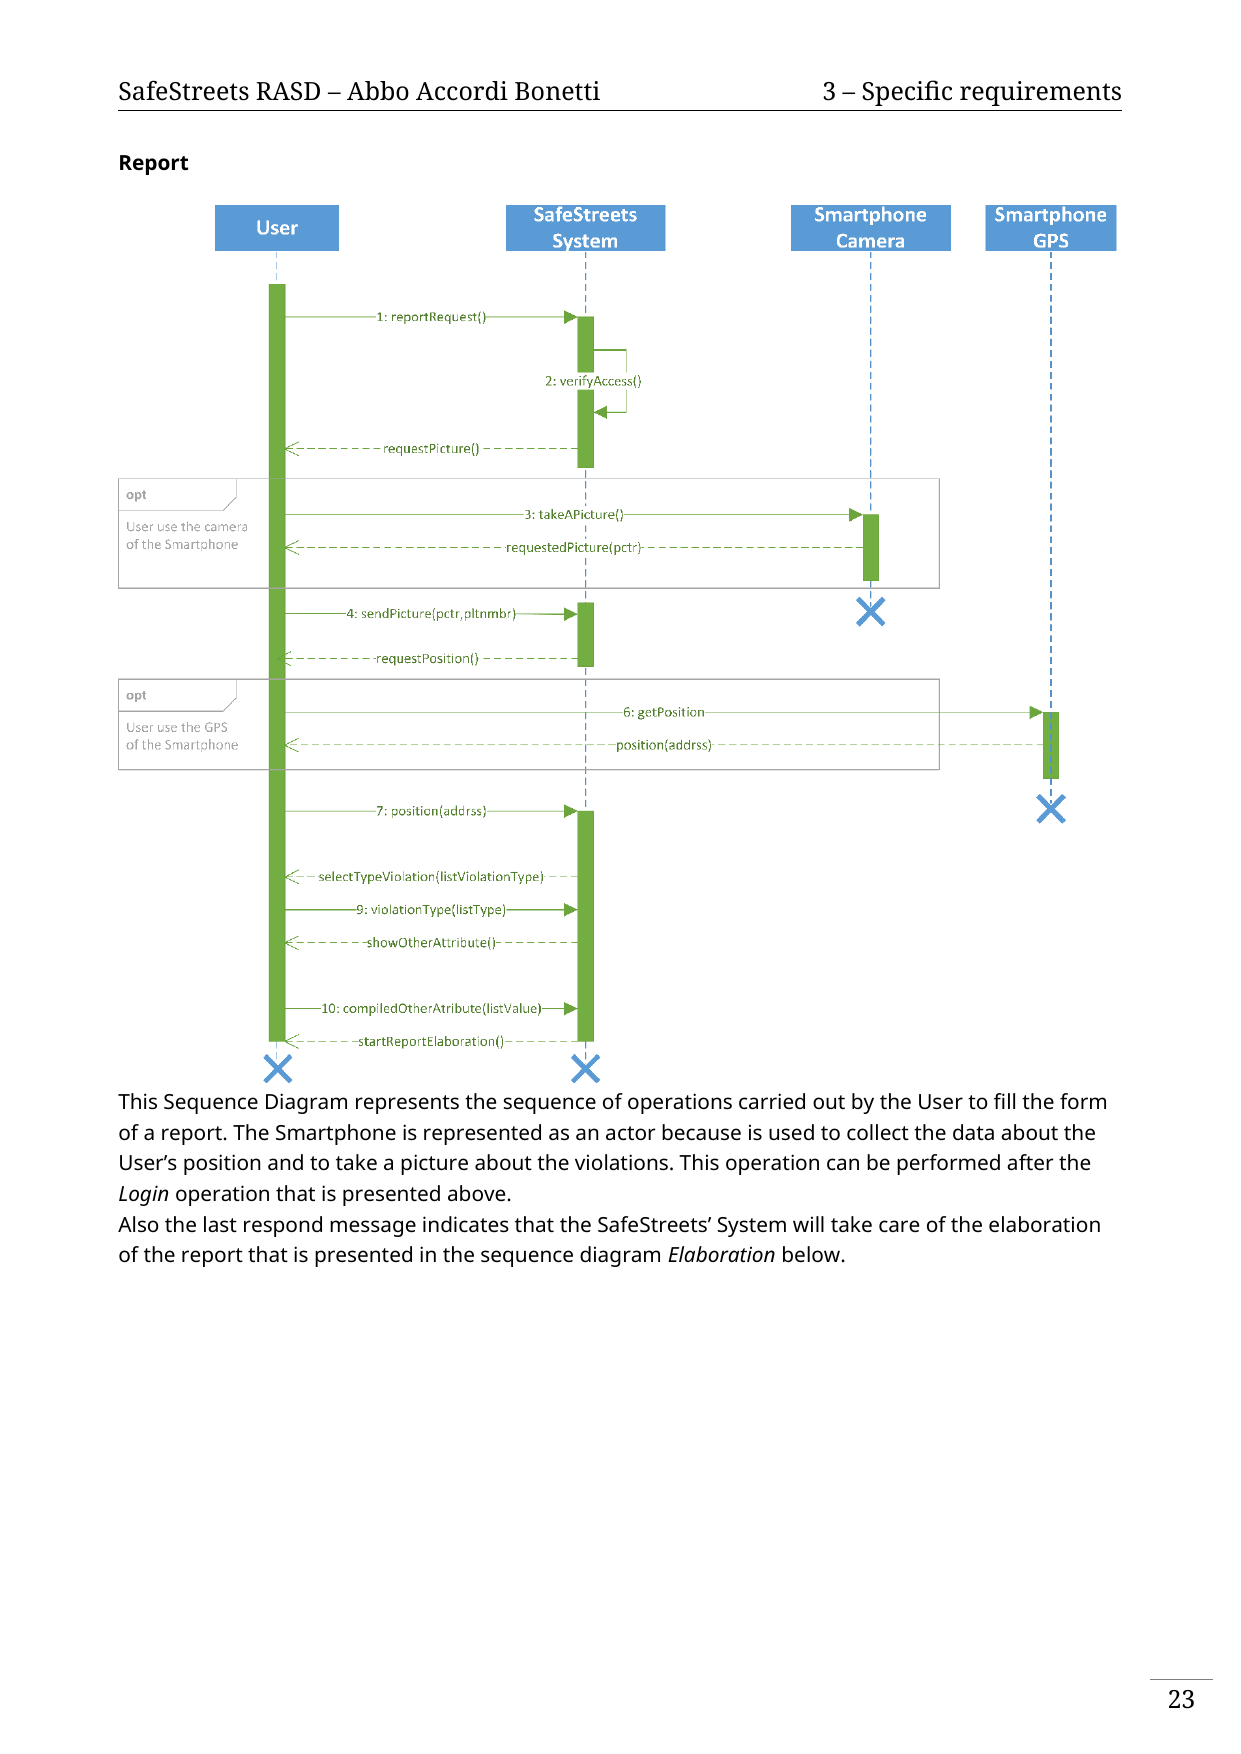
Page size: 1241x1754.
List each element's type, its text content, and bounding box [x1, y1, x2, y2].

text Report [118, 148, 1122, 176]
text This Sequence Diagram represents the sequence of operations carried out by the User to fill the form of a report. The Smartphone is represented as an actor because is used to collect the data about the User’s position and to take a picture about the violations. This operation can be performed after the Login operation that is presented above. Also the last respond message indicates that the SafeStreets’ System will take care of the elaboration of the report that is presented in the sequence diagram Elaboration below. [118, 1085, 1122, 1269]
picture [118, 195, 1123, 1085]
